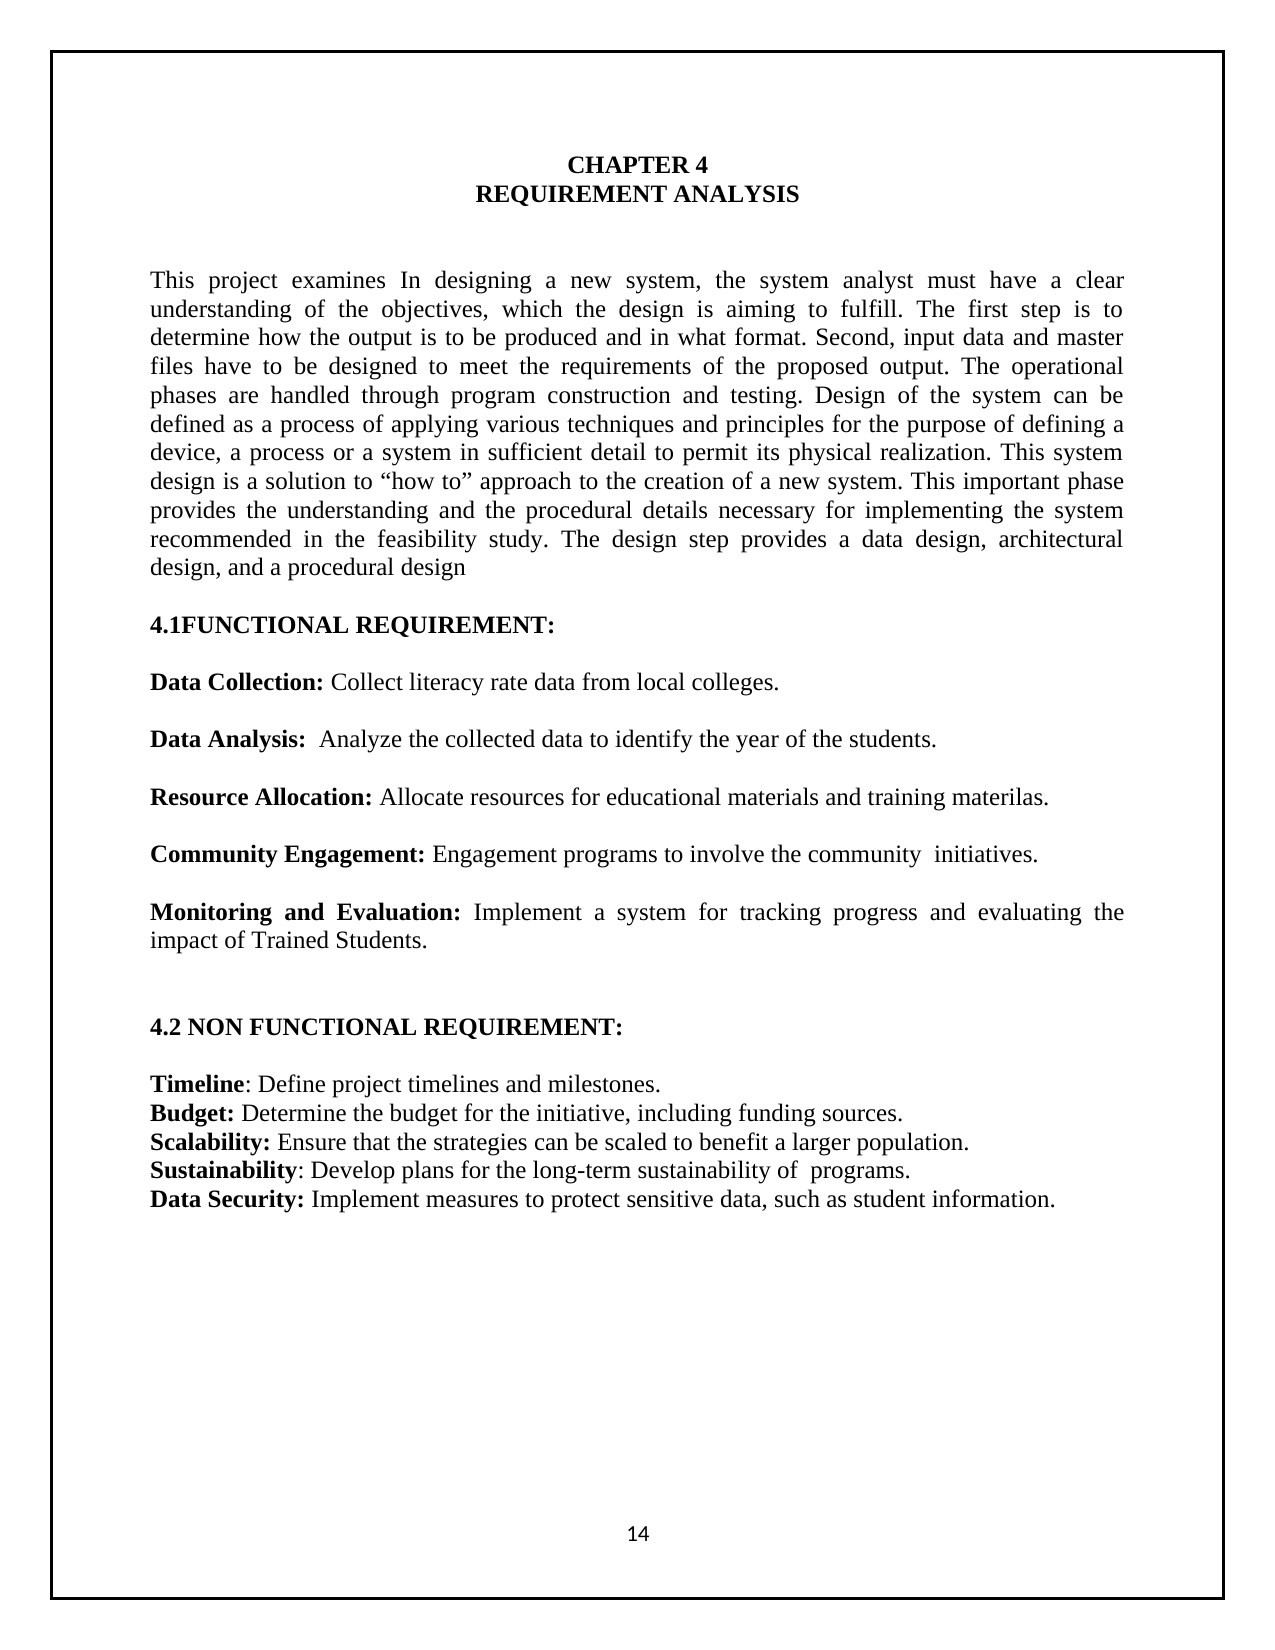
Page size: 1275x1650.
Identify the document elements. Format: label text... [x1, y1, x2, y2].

text CHAPTER 4 [150, 150, 1125, 179]
text Resource Allocation: Allocate resources for educational materials and training materilas. [150, 782, 1125, 811]
text 4.2 NON FUNCTIONAL REQUIREMENT: [150, 1012, 1125, 1041]
text Community Engagement: Engagement programs to involve the community initiatives. [150, 839, 1125, 868]
text Monitoring and Evaluation: Implement a system for tracking progress and evaluating the impact of Trained Students. [150, 897, 1125, 954]
text Budget: Determine the budget for the initiative, including funding sources. [150, 1098, 1125, 1127]
text REQUIREMENT ANALYSIS [150, 179, 1125, 207]
text This project examines In designing a new system, the system analyst must have a clear understanding of the objectives, which the design is aiming to fulfill. The first step is to determine how the output is to be produced and in what format. Second, input data and master files have to be designed to meet the requirements of the proposed output. The operational phases are handled through program construction and testing. Design of the system can be defined as a process of applying various techniques and principles for the purpose of defining a device, a process or a system in sufficient detail to permit its physical realization. This system design is a solution to “how to” approach to the creation of a new system. This important phase provides the understanding and the procedural details necessary for implementing the system recommended in the feasibility study. The design step provides a data design, architectural design, and a procedural design [150, 265, 1125, 581]
text Timeline: Define project timelines and milestones. [150, 1069, 1125, 1098]
text Data Collection: Collect literacy rate data from local colleges. [150, 667, 1125, 696]
text 4.1FUNCTIONAL REQUIREMENT: [150, 610, 1125, 639]
text Data Security: Implement measures to protect sensitive data, such as student information. [150, 1184, 1125, 1213]
text Data Analysis: Analyze the collected data to identify the year of the students. [150, 724, 1125, 753]
text Scalability: Ensure that the strategies can be scaled to benefit a larger population. [150, 1127, 1125, 1156]
text Sustainability: Develop plans for the long-term sustainability of programs. [150, 1156, 1125, 1184]
